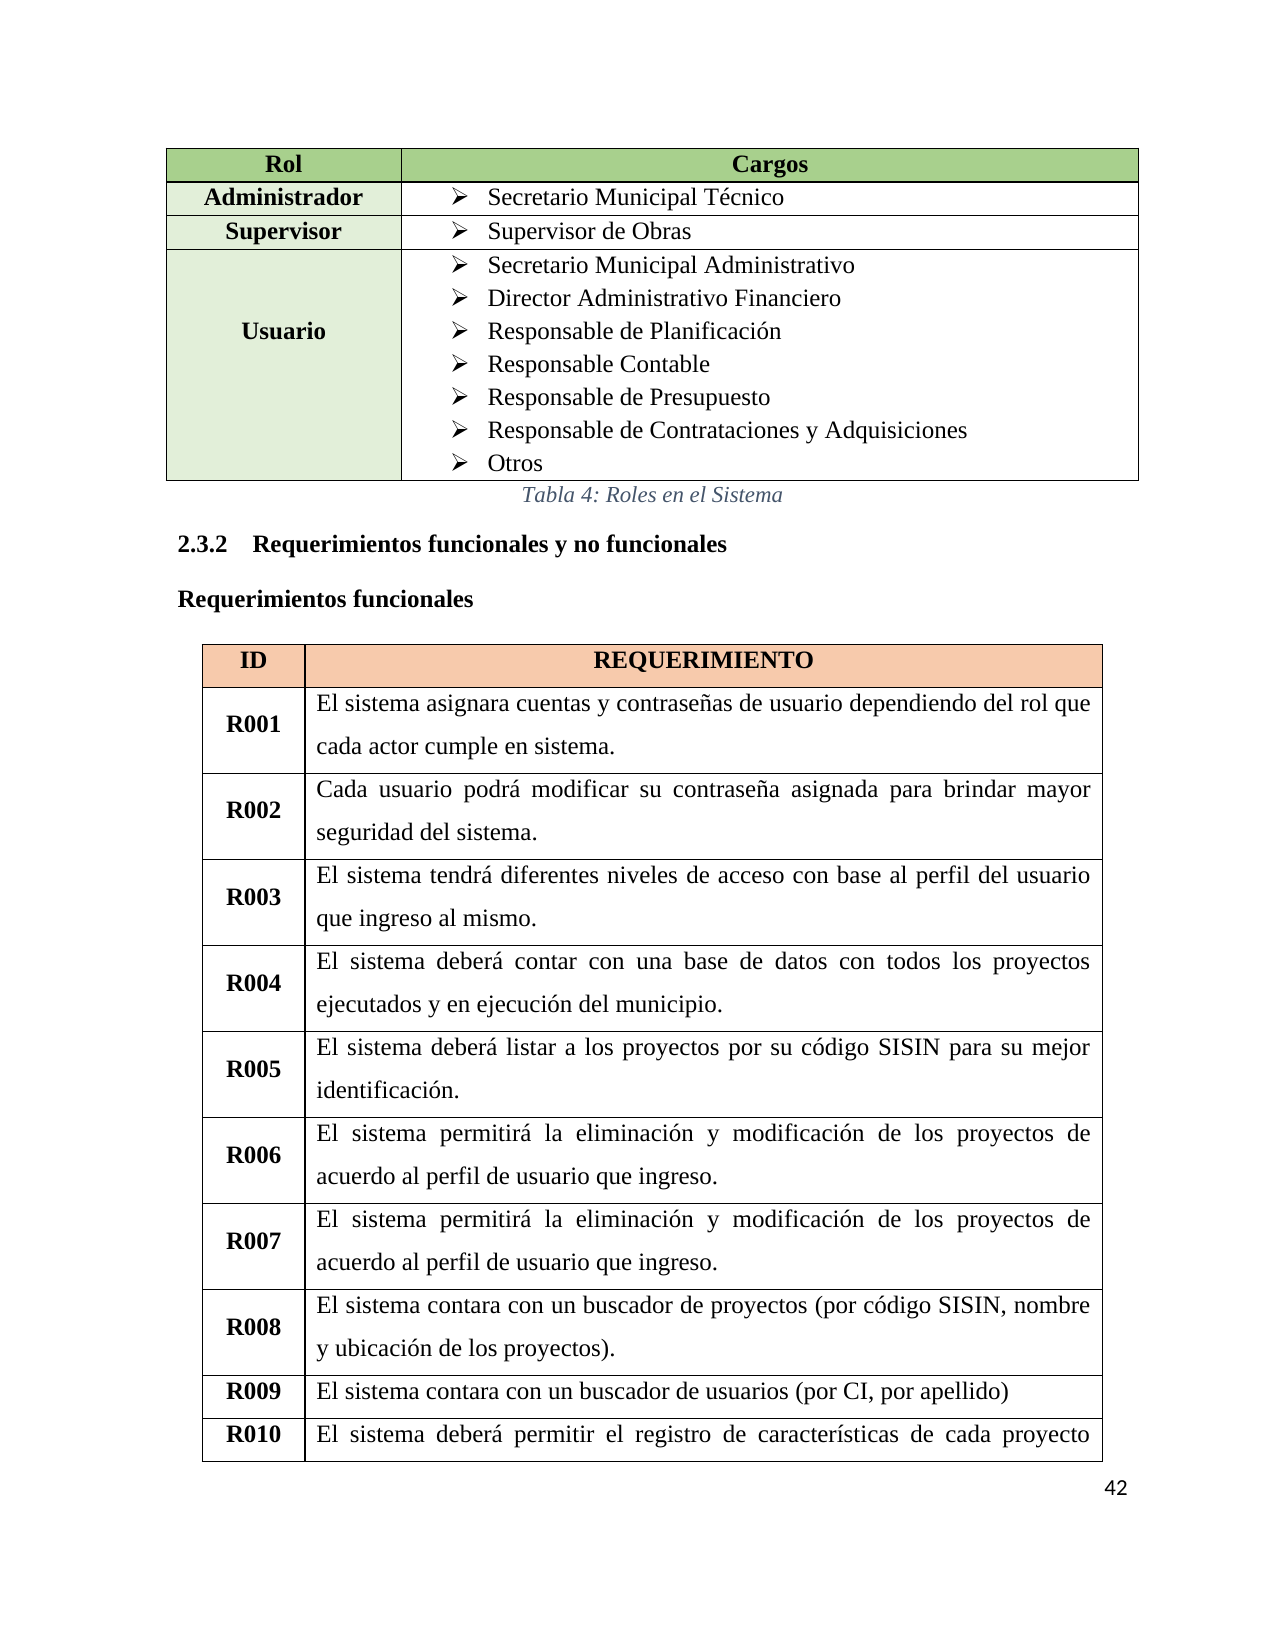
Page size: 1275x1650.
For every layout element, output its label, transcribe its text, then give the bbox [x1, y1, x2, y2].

table_cell R002 [203, 774, 304, 859]
table_cell R007 [203, 1204, 304, 1289]
table_cell R006 [203, 1118, 304, 1203]
table_header Rol [167, 149, 401, 181]
table_cell R001 [203, 688, 304, 773]
table_header Cargos [402, 149, 1138, 181]
text Requerimientos funcionales [177, 584, 1127, 613]
table_cell Secretario Municipal Técnico [402, 183, 1138, 215]
table_cell R003 [203, 860, 304, 945]
table_cell Secretario Municipal Administrativo Director Administrativo Financiero Responsable de Planificación Responsable Contable Responsable de Presupuesto Responsable de Contrataciones y Adquisiciones Otros [402, 250, 1138, 480]
table_cell El sistema contara con un buscador de proyectos (por código SISIN, nombre y ubicación de los proyectos). [306, 1290, 1102, 1375]
table_cell Supervisor [167, 216, 401, 249]
table_cell El sistema asignara cuentas y contraseñas de usuario dependiendo del rol que cada actor cumple en sistema. [306, 688, 1102, 773]
table_cell El sistema permitirá la eliminación y modificación de los proyectos de acuerdo al perfil de usuario que ingreso. [306, 1118, 1102, 1203]
table_cell Usuario [167, 250, 401, 480]
table_header ID [203, 645, 304, 687]
table_cell El sistema deberá contar con una base de datos con todos los proyectos ejecutados y en ejecución del municipio. [306, 946, 1102, 1031]
table_header REQUERIMIENTO [306, 645, 1102, 687]
table_cell El sistema tendrá diferentes niveles de acceso con base al perfil del usuario que ingreso al mismo. [306, 860, 1102, 945]
table_cell R010 [203, 1419, 304, 1461]
table_cell El sistema permitirá la eliminación y modificación de los proyectos de acuerdo al perfil de usuario que ingreso. [306, 1204, 1102, 1289]
table_cell El sistema contara con un buscador de usuarios (por CI, por apellido) [306, 1376, 1102, 1418]
text Tabla 4: Roles en el Sistema [177, 481, 1127, 508]
subtitle Requerimientos funcionales y no funcionales [177, 529, 1127, 557]
table_cell Administrador [167, 183, 401, 215]
table_cell R004 [203, 946, 304, 1031]
table_cell R005 [203, 1032, 304, 1117]
table_cell Supervisor de Obras [402, 216, 1138, 249]
table_cell R008 [203, 1290, 304, 1375]
table_cell R009 [203, 1376, 304, 1418]
table_cell El sistema deberá listar a los proyectos por su código SISIN para su mejor identificación. [306, 1032, 1102, 1117]
table_cell Cada usuario podrá modificar su contraseña asignada para brindar mayor seguridad del sistema. [306, 774, 1102, 859]
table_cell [306, 1419, 1102, 1461]
